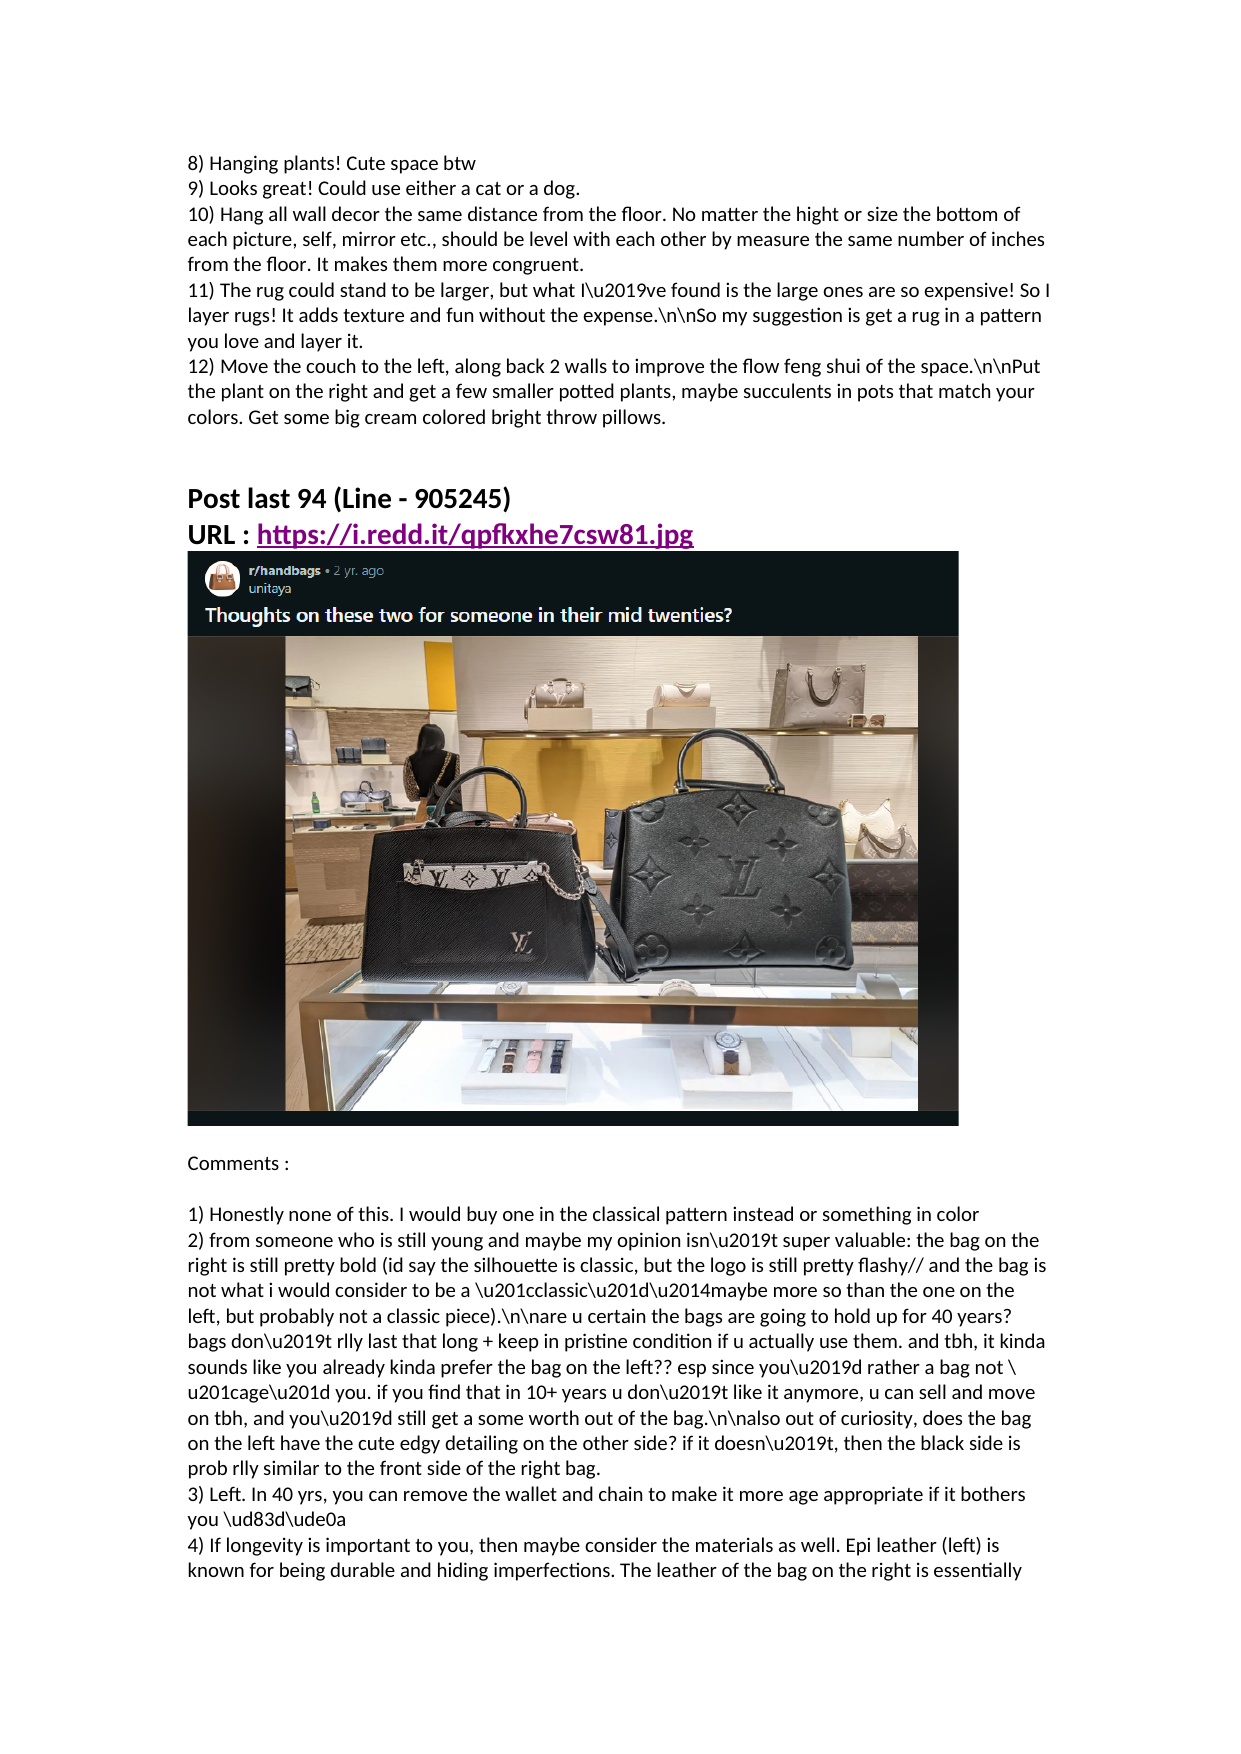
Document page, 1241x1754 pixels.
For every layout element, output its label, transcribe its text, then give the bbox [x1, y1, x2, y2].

list URL : https://i.redd.it/qpfkxhe7csw81.jpg [187, 516, 1053, 552]
list Looks great! Could use either a cat or a dog. [187, 175, 1053, 201]
list Honestly none of this. I would buy one in the classical pattern instead or something in color [187, 1201, 1053, 1227]
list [187, 1532, 1053, 1583]
list Hang all wall decor the same distance from the floor. No matter the hight or size the bottom of each picture, self, mirror etc., should be level with each other by measure the same number of inches from the floor. It makes them more congruent. [187, 201, 1053, 277]
picture [187, 551, 959, 1126]
list Left. In 40 yrs, you can remove the wallet and chain to make it more age appropriate if it bothers you \ud83d\ude0a [187, 1481, 1053, 1532]
list Hanging plants! Cute space btw [187, 150, 1053, 175]
list Move the couch to the left, along back 2 walls to improve the flow feng shui of the space.\n\nPut the plant on the right and get a few smaller potted plants, maybe succulents in pots that match your colors. Get some big cream colored bright throw pillows. [187, 353, 1053, 429]
list The rug could stand to be larger, but what I\u2019ve found is the large ones are so expensive! So I layer rugs! It adds texture and fun without the expense.\n\nSo my suggestion is get a rug in a pattern you love and layer it. [187, 277, 1053, 353]
list from someone who is still young and maybe my opinion isn\u2019t super valuable: the bag on the right is still pretty bold (id say the silhouette is classic, but the logo is still pretty flashy// and the bag is not what i would consider to be a \u201cclassic\u201d\u2014maybe more so than the one on the left, but probably not a classic piece).\n\nare u certain the bags are going to hold up for 40 years? bags don\u2019t rlly last that long + keep in pristine condition if u actually use them. and tbh, it kinda sounds like you already kinda prefer the bag on the left?? esp since you\u2019d rather a bag not \u201cage\u201d you. if you find that in 10+ years u don\u2019t like it anymore, u can sell and move on tbh, and you\u2019d still get a some worth out of the bag.\n\nalso out of curiosity, does the bag on the left have the cute edgy detailing on the other side? if it doesn\u2019t, then the black side is prob rlly similar to the front side of the right bag. [187, 1227, 1053, 1481]
list Post last 94 (Line - 905245) [187, 480, 1053, 516]
list Comments : [187, 1151, 1053, 1176]
